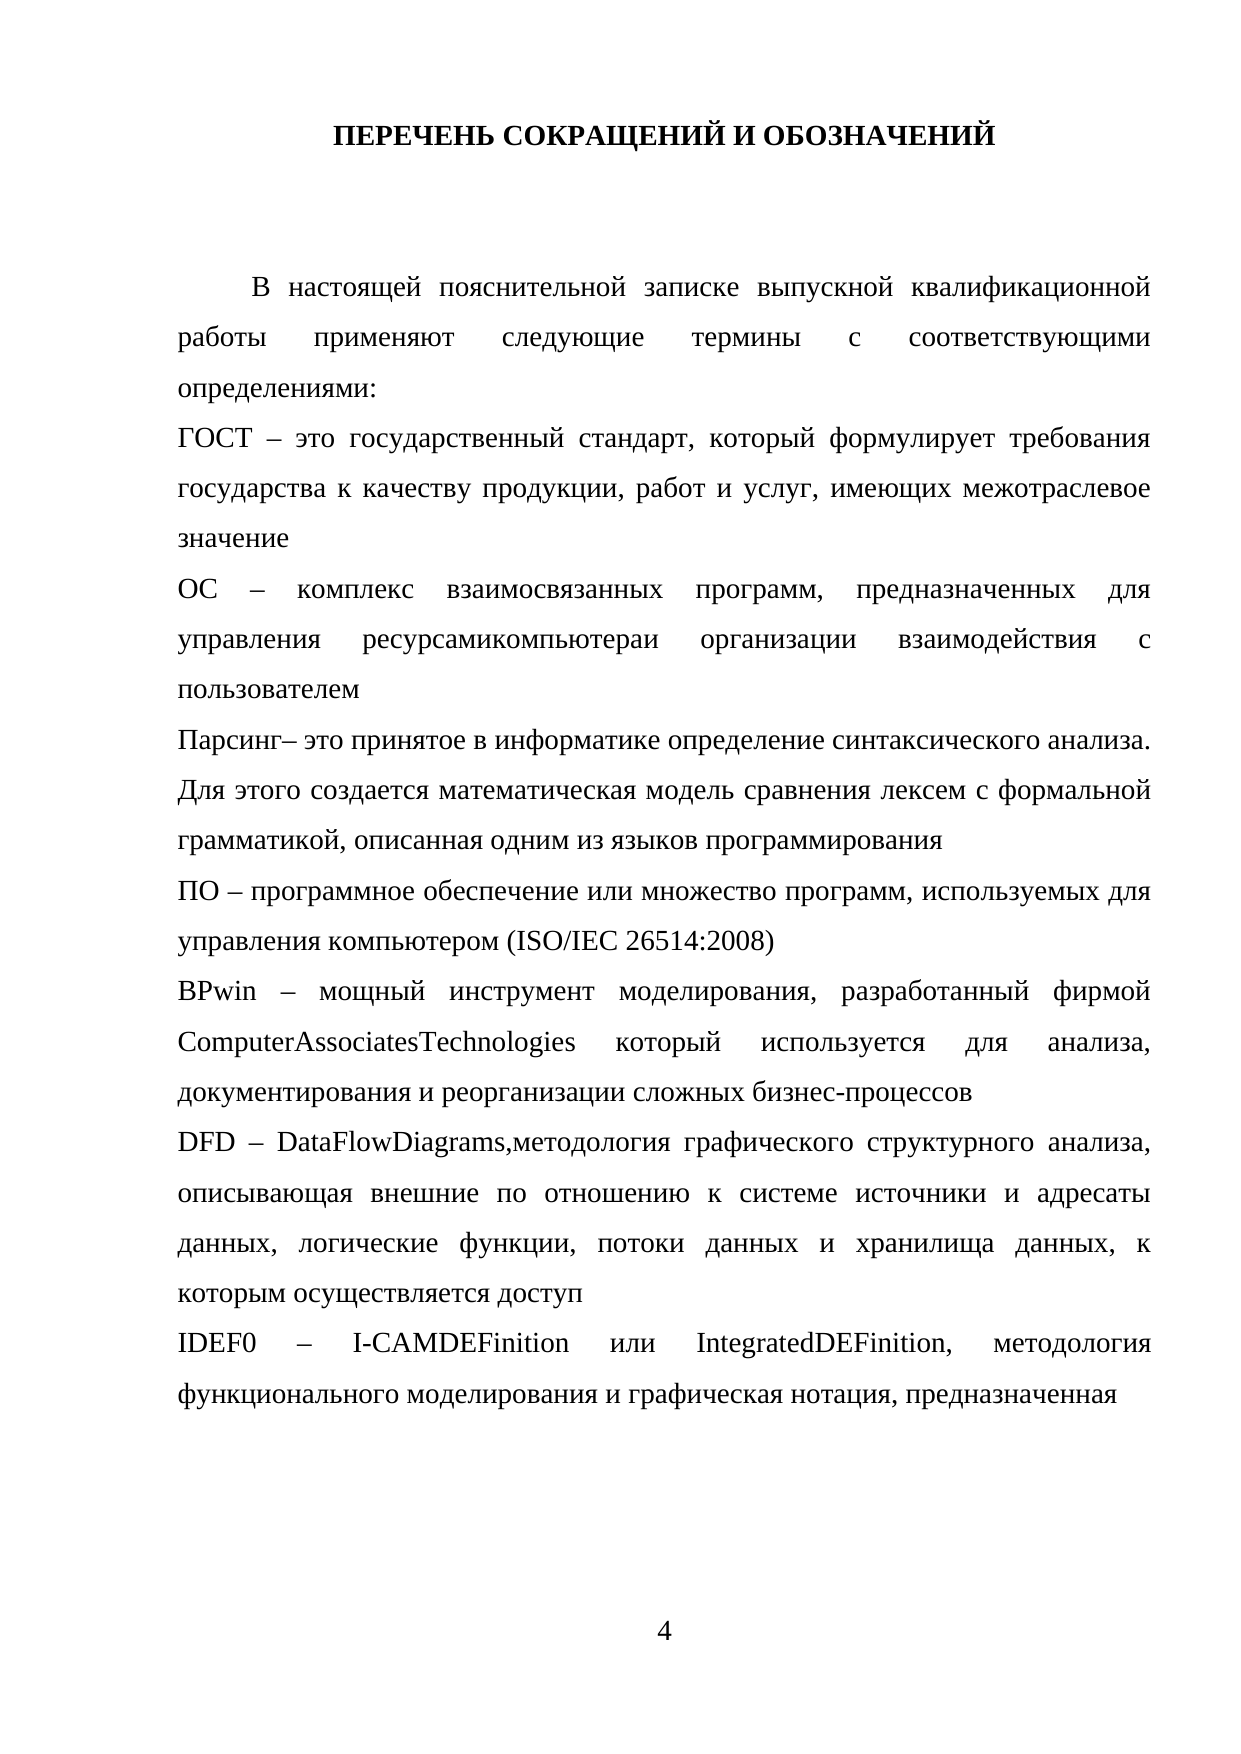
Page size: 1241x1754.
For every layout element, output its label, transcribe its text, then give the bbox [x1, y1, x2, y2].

text ПО – программное обеспечение или множество программ, используемых для управления компьютером (ISO/IEC 26514:2008) [177, 873, 1152, 957]
text DFD – DataFlowDiagrams,методология графического структурного анализа, описывающая внешние по отношению к системе источники и адресаты данных, логические функции, потоки данных и хранилища данных, к которым осуществляется доступ [177, 1124, 1152, 1309]
text BPwin – мощный инструмент моделирования, разработанный фирмой ComputerAssociatesTechnologies который используется для анализа, документирования и реорганизации сложных бизнес-процессов [177, 973, 1152, 1108]
text IDEF0 – I-CAMDEFinition или IntegratedDEFinition, методология функционального моделирования и графическая нотация, предназначенная [177, 1326, 1152, 1409]
text Парсинг– это принятое в информатике определение синтаксического анализа. Для этого создается математическая модель сравнения лексем с формальной грамматикой, описанная одним из языков программирования [177, 722, 1152, 856]
text ГОСТ – это государственный стандарт, который формулирует требования государства к качеству продукции, работ и услуг, имеющих межотраслевое значение [177, 420, 1152, 554]
subtitle ПЕРЕЧЕНЬ СОКРАЩЕНИЙ И ОБОЗНАЧЕНИЙ [177, 118, 1152, 152]
text В настоящей пояснительной записке выпускной квалификационной работы применяют следующие термины с соответствующими определениями: [177, 269, 1152, 403]
text ОС – комплекс взаимосвязанных программ, предназначенных для управления ресурсамикомпьютераи организации взаимодействия с пользователем [177, 571, 1152, 705]
